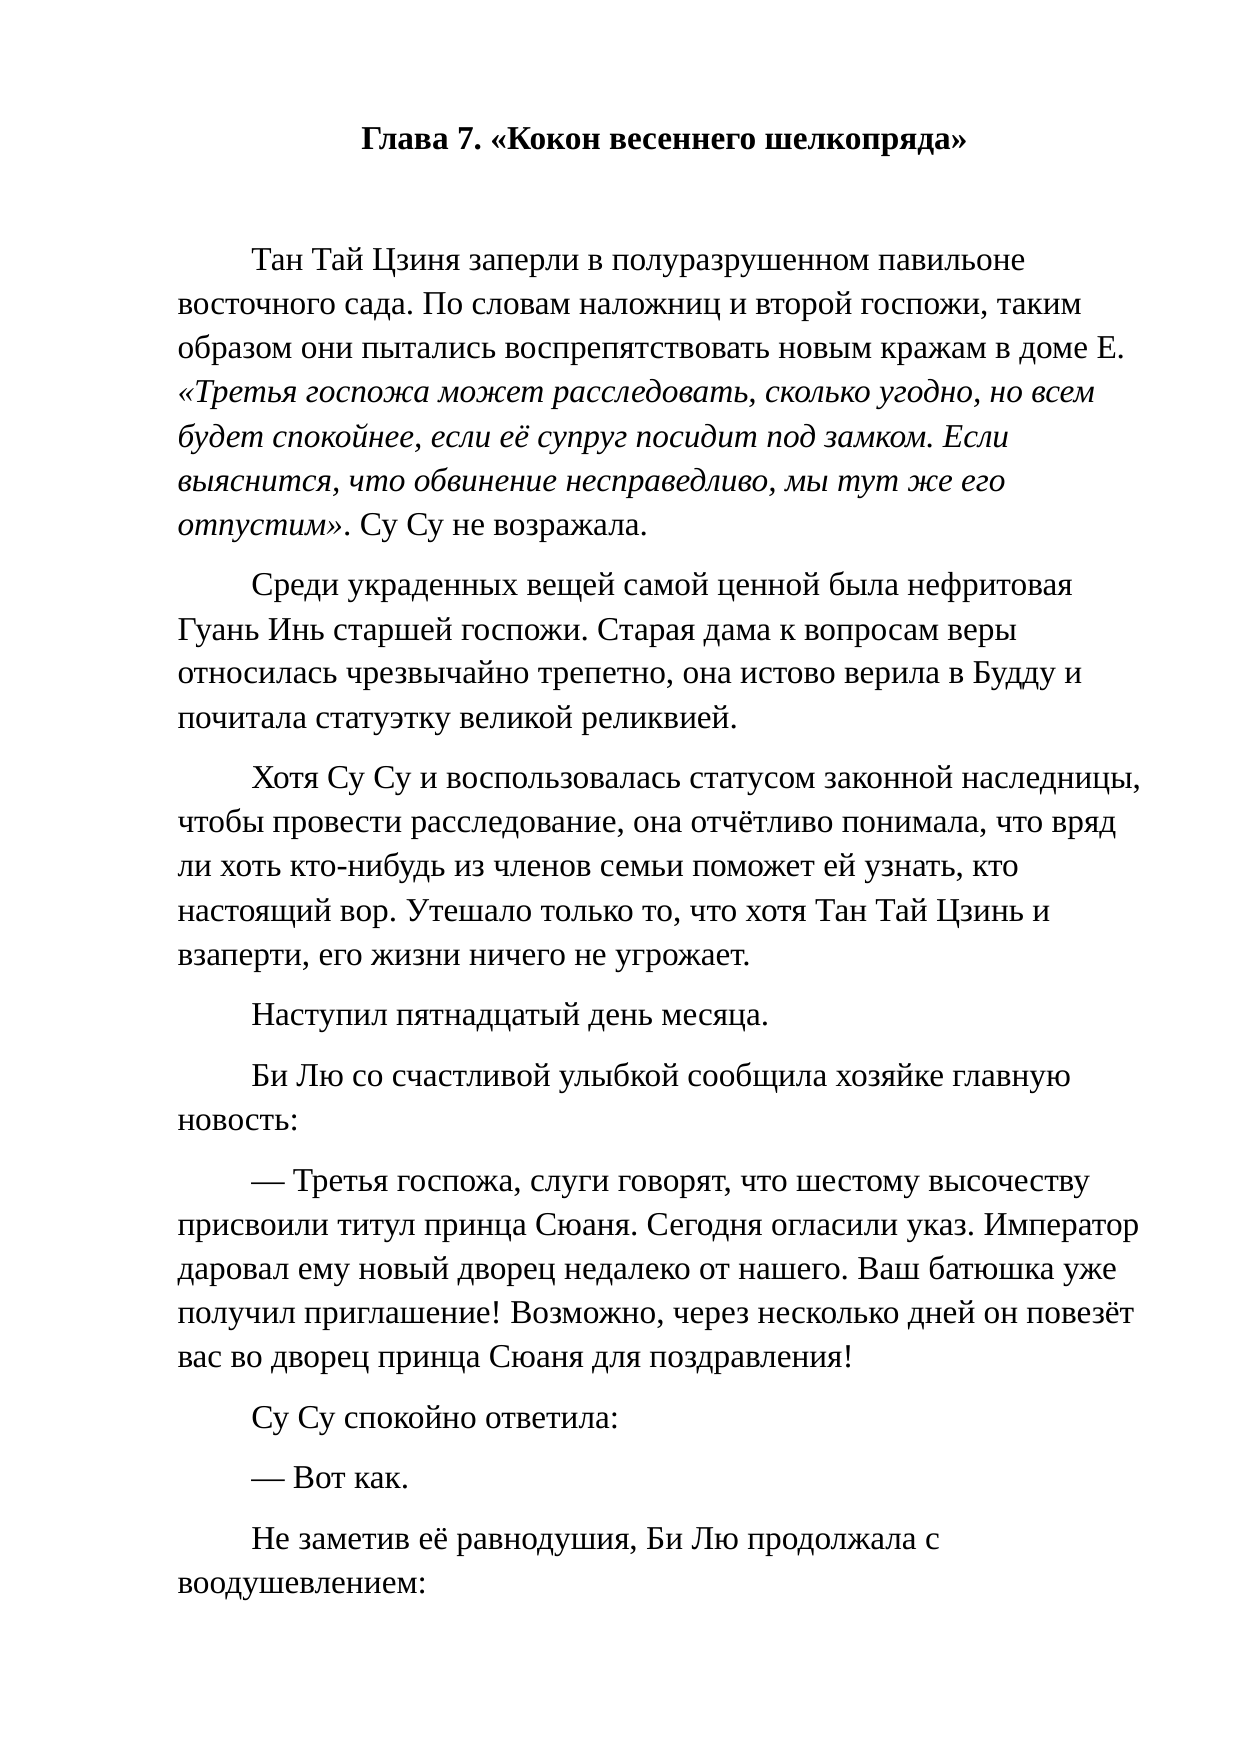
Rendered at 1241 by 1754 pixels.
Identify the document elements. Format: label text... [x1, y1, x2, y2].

text — Вот как. [177, 1458, 1152, 1496]
text Не заметив её равнодушия, Би Лю продолжала с воодушевлением: [177, 1518, 1152, 1601]
text Су Су спокойно ответила: [177, 1397, 1152, 1435]
text Хотя Су Су и воспользовалась статусом законной наследницы, чтобы провести расследование, она отчётливо понимала, что вряд ли хоть кто-нибудь из членов семьи поможет ей узнать, кто настоящий вор. Утешало только то, что хотя Тан Тай Цзинь и взаперти, его жизни ничего не угрожает. [177, 758, 1152, 972]
text Наступил пятнадцатый день месяца. [177, 994, 1152, 1033]
text Би Лю со счастливой улыбкой сообщила хозяйке главную новость: [177, 1055, 1152, 1138]
text Тан Тай Цзиня заперли в полуразрушенном павильоне восточного сада. По словам наложниц и второй госпожи, таким образом они пытались воспрепятствовать новым кражам в доме Е. «Третья госпожа может расследовать, сколько угодно, но всем будет спокойнее, если её супруг посидит под замком. Если выяснится, что обвинение несправедливо, мы тут же его отпустим». Су Су не возражала. [177, 239, 1152, 542]
text — Третья госпожа, слуги говорят, что шестому высочеству присвоили титул принца Сюаня. Сегодня огласили указ. Император даровал ему новый дворец недалеко от нашего. Ваш батюшка уже получил приглашение! Возможно, через несколько дней он повезёт вас во дворец принца Сюаня для поздравления! [177, 1160, 1152, 1375]
text Среди украденных вещей самой ценной была нефритовая Гуань Инь старшей госпожи. Старая дама к вопросам веры относилась чрезвычайно трепетно, она истово верила в Будду и почитала статуэтку великой реликвией. [177, 565, 1152, 735]
subtitle Глава 7. «Кокон весеннего шелкопряда» [177, 118, 1152, 156]
